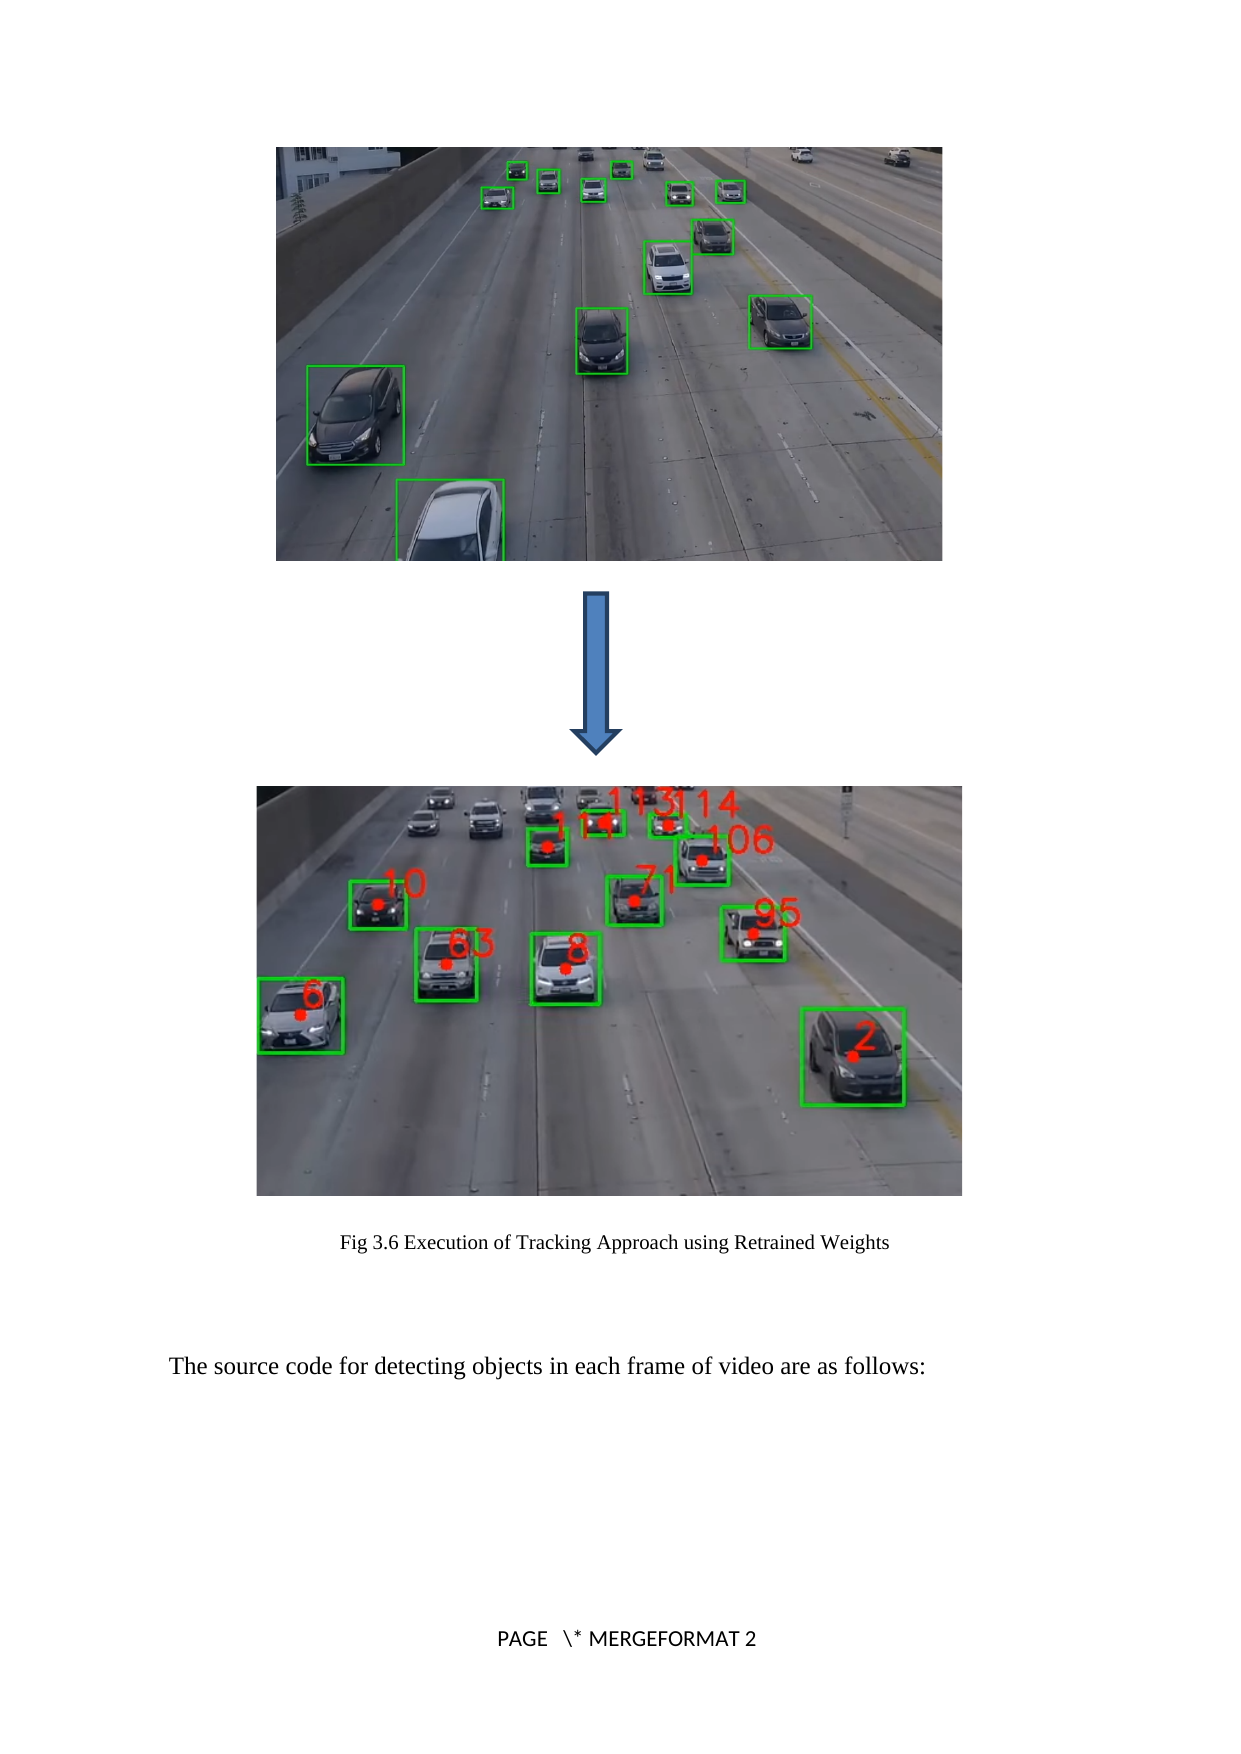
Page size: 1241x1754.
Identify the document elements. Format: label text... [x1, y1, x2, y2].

text Fig 3.6 Execution of Tracking Approach using Retrained Weights [319, 1230, 1125, 1254]
picture [256, 786, 963, 1196]
text The source code for detecting objects in each frame of video are as follows: [94, 1351, 1125, 1380]
picture [276, 147, 943, 561]
